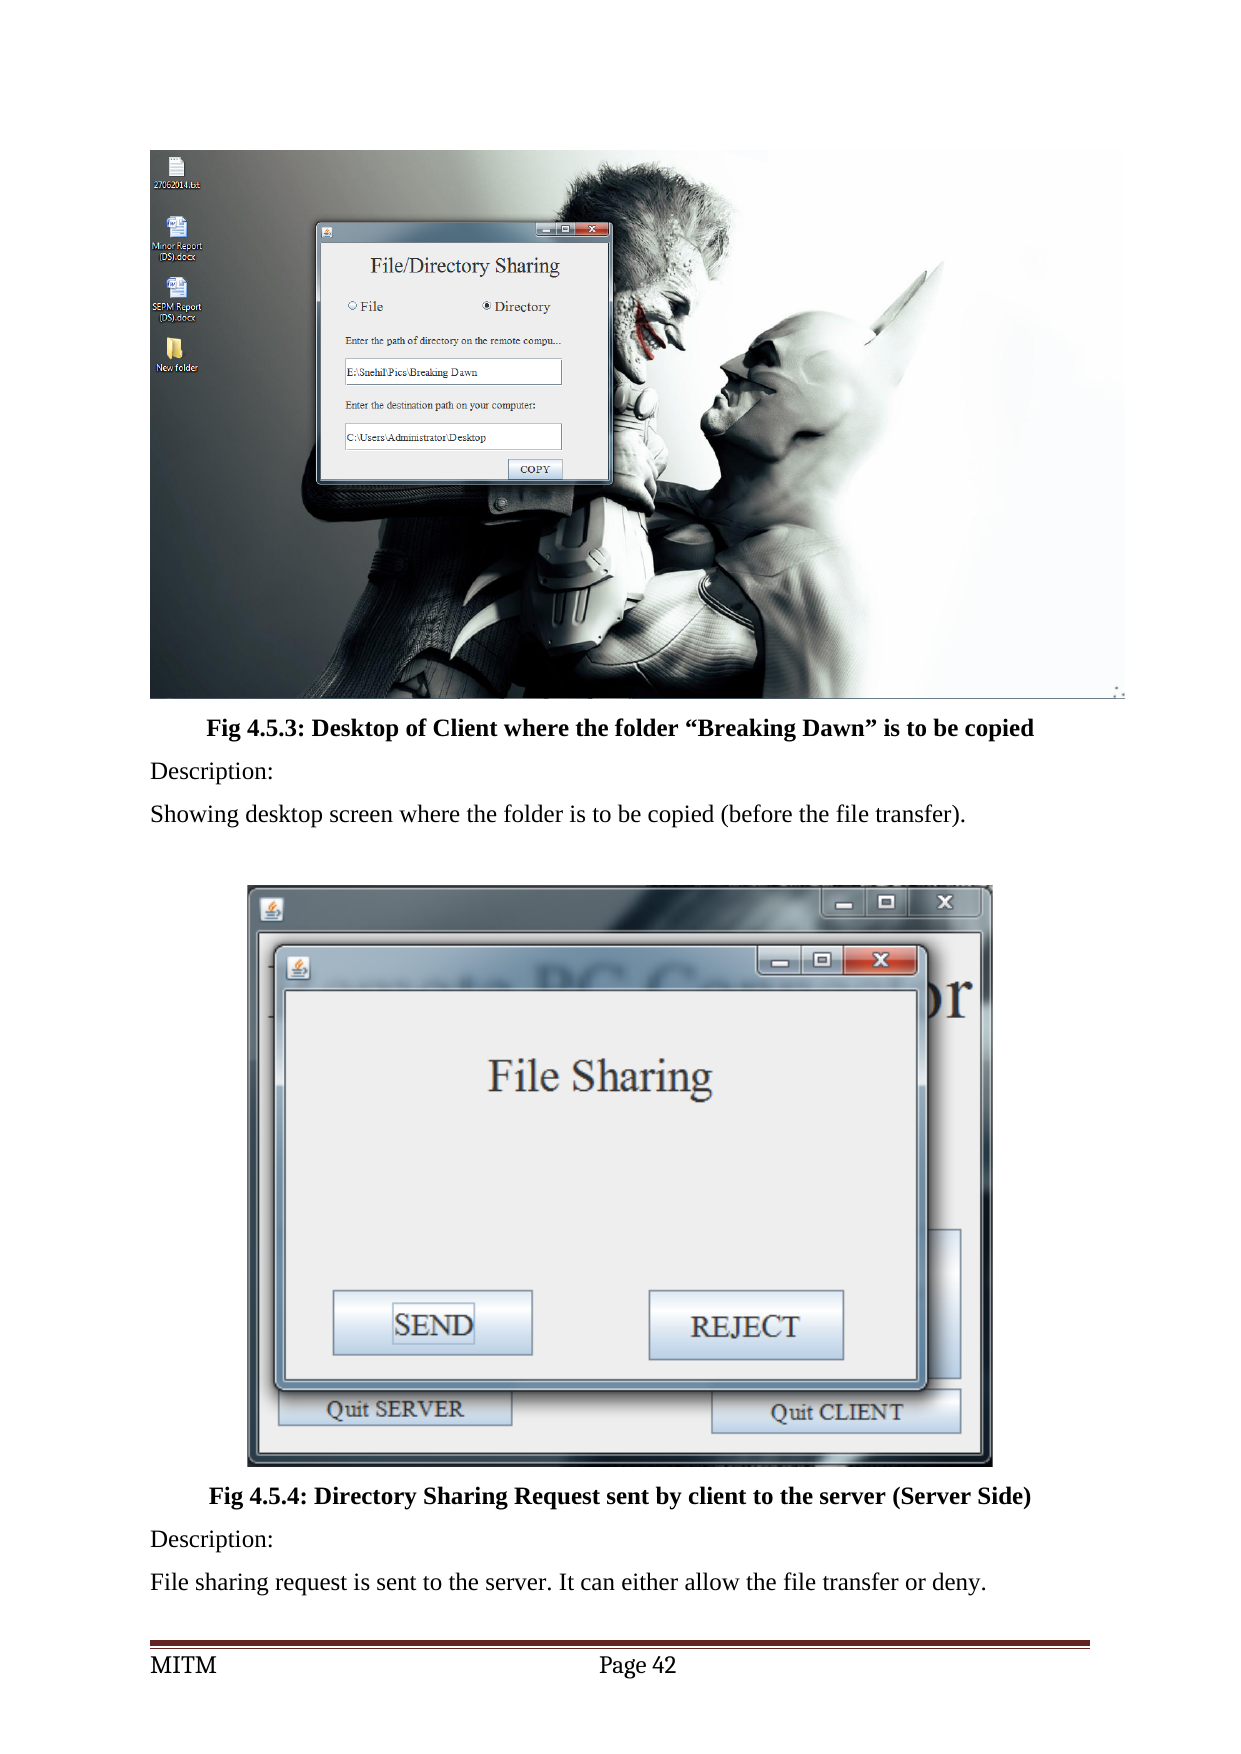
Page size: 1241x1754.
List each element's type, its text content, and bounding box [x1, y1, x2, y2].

text File sharing request is sent to the server. It can either allow the file transfer or deny. [150, 1567, 1090, 1596]
text Description: [150, 1524, 1090, 1553]
text Fig 4.5.3: Desktop of Client where the folder “Breaking Dawn” is to be copied [150, 713, 1090, 741]
picture [150, 150, 1125, 699]
picture [247, 885, 993, 1467]
text Fig 4.5.4: Directory Sharing Request sent by client to the server (Server Side) [150, 1481, 1090, 1509]
text Description: [150, 756, 1090, 784]
text Showing desktop screen where the folder is to be copied (before the file transfer). [150, 799, 1090, 828]
